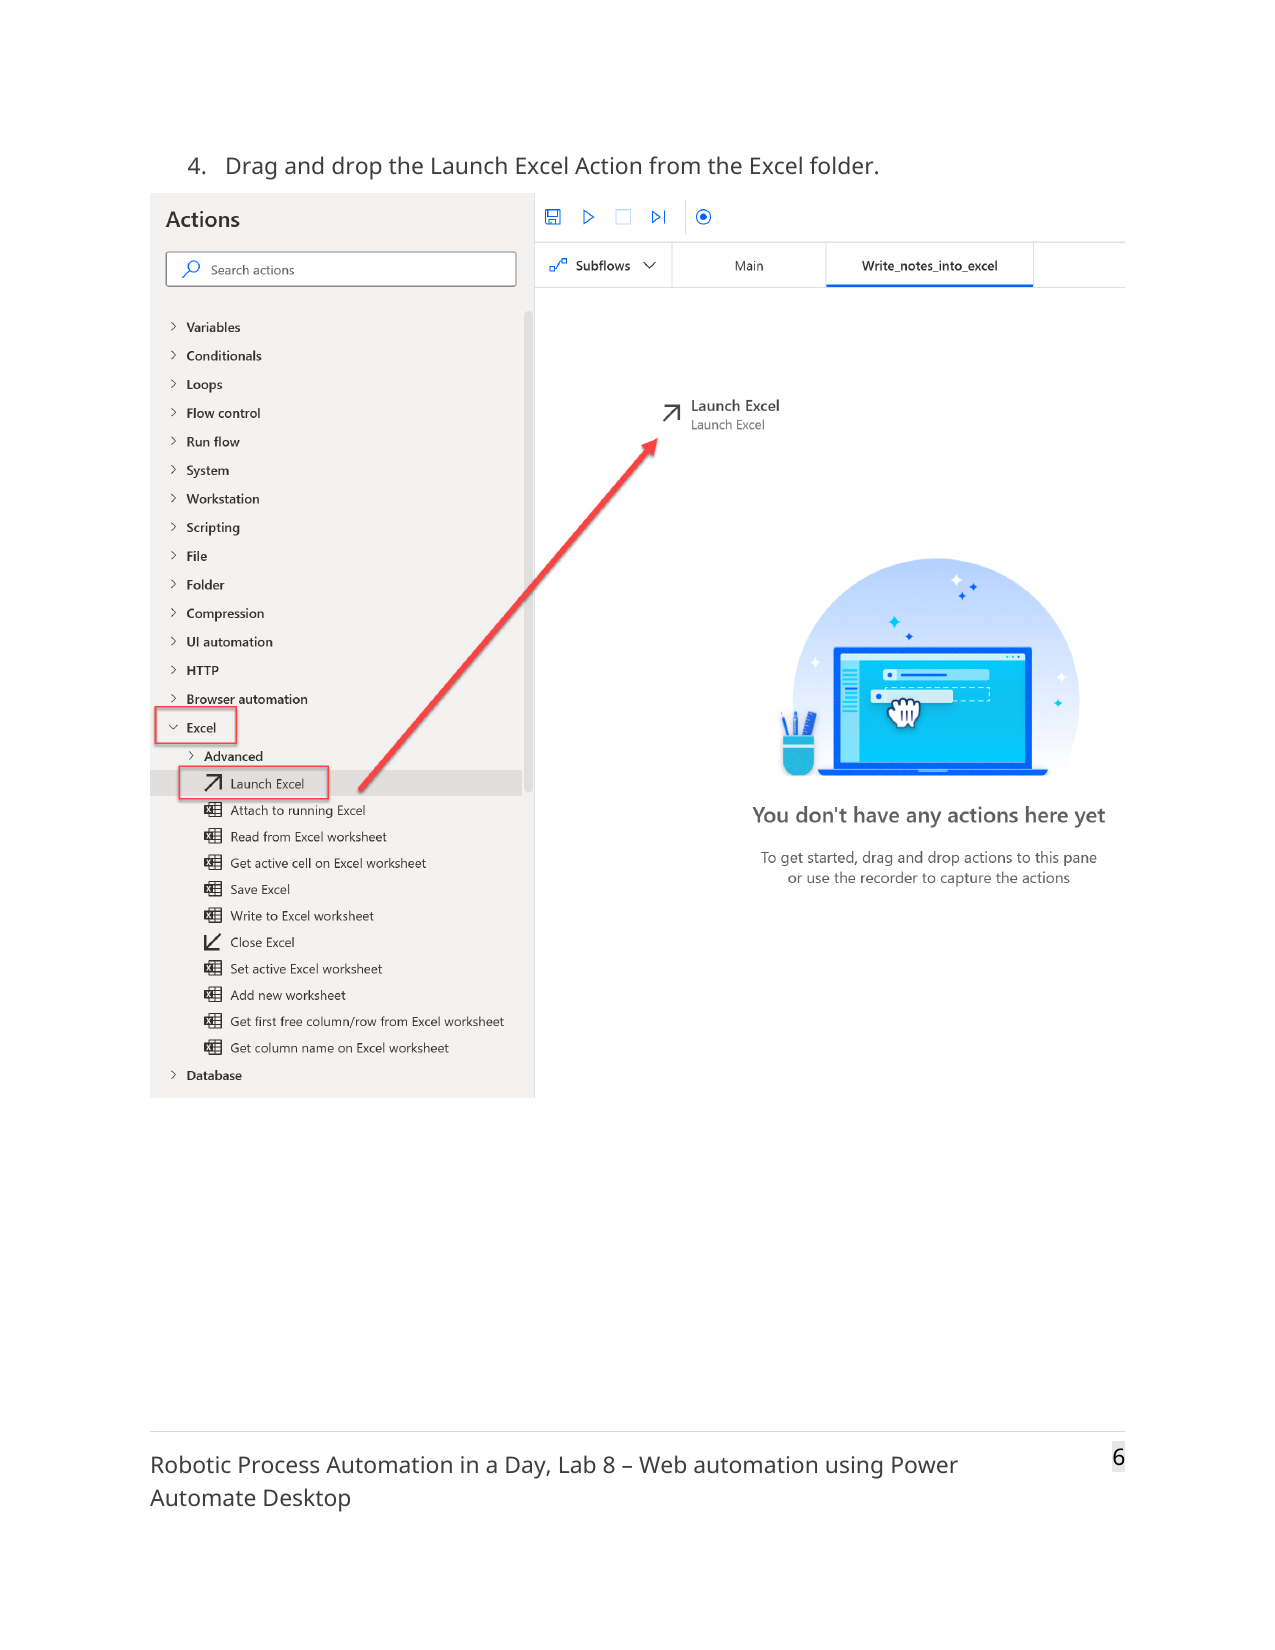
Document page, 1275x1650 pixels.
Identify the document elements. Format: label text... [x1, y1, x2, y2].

list Drag and drop the Launch Excel Action from the Excel folder. [187, 150, 1125, 181]
picture [150, 193, 1125, 1098]
